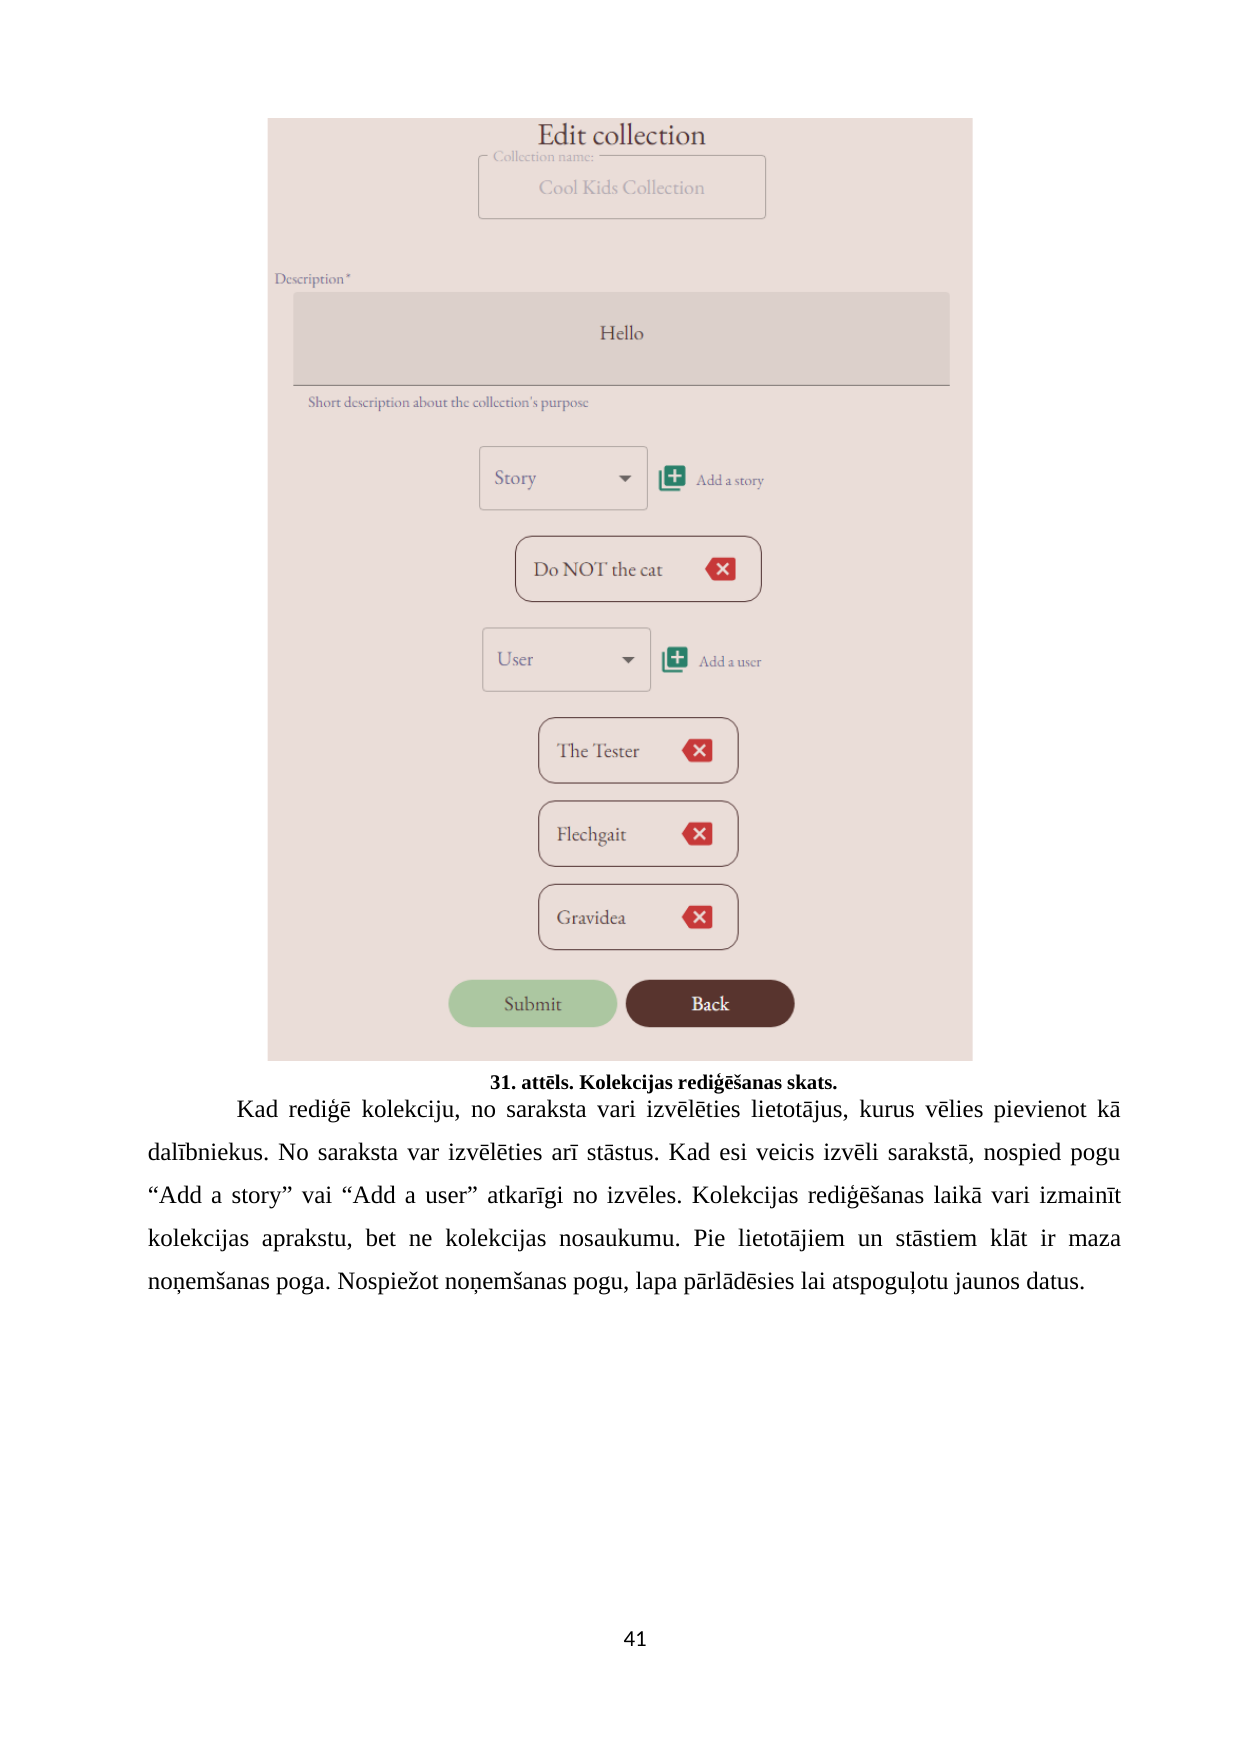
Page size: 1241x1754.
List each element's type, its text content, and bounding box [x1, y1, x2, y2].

picture [267, 118, 973, 1061]
